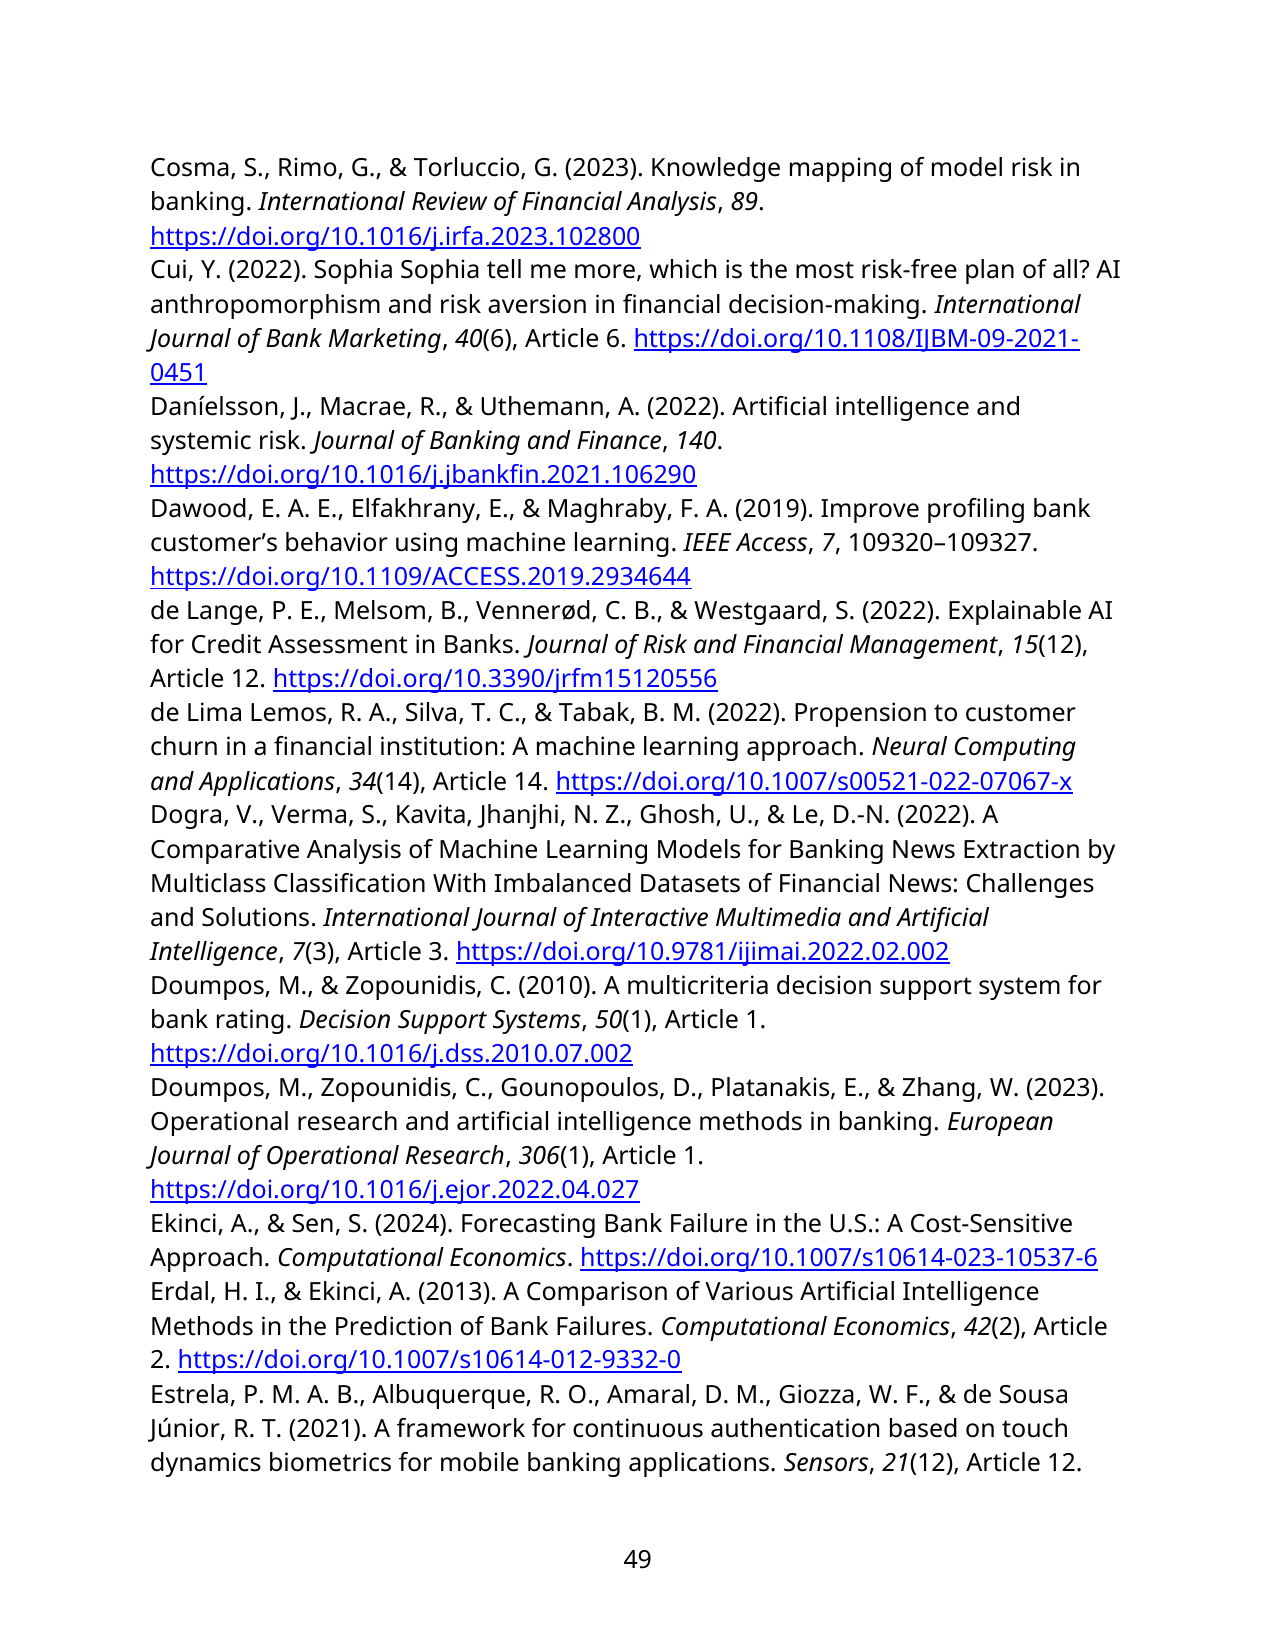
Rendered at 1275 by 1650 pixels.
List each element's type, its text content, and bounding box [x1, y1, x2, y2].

text Erdal, H. I., & Ekinci, A. (2013). A Comparison of Various Artificial Intelligence Methods in the Prediction of Bank Failures. Computational Economics, 42(2), Article 2. https://doi.org/10.1007/s10614-012-9332-0 [150, 1274, 1125, 1376]
text Dawood, E. A. E., Elfakhrany, E., & Maghraby, F. A. (2019). Improve profiling bank customer’s behavior using machine learning. IEEE Access, 7, 109320–109327. https://doi.org/10.1109/ACCESS.2019.2934644 [150, 491, 1125, 593]
text Ekinci, A., & Sen, S. (2024). Forecasting Bank Failure in the U.S.: A Cost-Sensitive Approach. Computational Economics. https://doi.org/10.1007/s10614-023-10537-6 [150, 1206, 1125, 1274]
text Cui, Y. (2022). Sophia Sophia tell me more, which is the most risk-free plan of all? AI anthropomorphism and risk aversion in financial decision-making. International Journal of Bank Marketing, 40(6), Article 6. https://doi.org/10.1108/IJBM-09-2021-0451 [150, 252, 1125, 388]
text de Lima Lemos, R. A., Silva, T. C., & Tabak, B. M. (2022). Propension to customer churn in a financial institution: A machine learning approach. Neural Computing and Applications, 34(14), Article 14. https://doi.org/10.1007/s00521-022-07067-x [150, 695, 1125, 797]
text Dogra, V., Verma, S., Kavita, Jhanjhi, N. Z., Ghosh, U., & Le, D.-N. (2022). A Comparative Analysis of Machine Learning Models for Banking News Extraction by Multiclass Classification With Imbalanced Datasets of Financial News: Challenges and Solutions. International Journal of Interactive Multimedia and Artificial Intelligence, 7(3), Article 3. https://doi.org/10.9781/ijimai.2022.02.002 [150, 797, 1125, 967]
text Doumpos, M., Zopounidis, C., Gounopoulos, D., Platanakis, E., & Zhang, W. (2023). Operational research and artificial intelligence methods in banking. European Journal of Operational Research, 306(1), Article 1. https://doi.org/10.1016/j.ejor.2022.04.027 [150, 1070, 1125, 1206]
text de Lange, P. E., Melsom, B., Vennerød, C. B., & Westgaard, S. (2022). Explainable AI for Credit Assessment in Banks. Journal of Risk and Financial Management, 15(12), Article 12. https://doi.org/10.3390/jrfm15120556 [150, 593, 1125, 695]
text Doumpos, M., & Zopounidis, C. (2010). A multicriteria decision support system for bank rating. Decision Support Systems, 50(1), Article 1. https://doi.org/10.1016/j.dss.2010.07.002 [150, 967, 1125, 1070]
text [150, 1376, 1125, 1478]
text Cosma, S., Rimo, G., & Torluccio, G. (2023). Knowledge mapping of model risk in banking. International Review of Financial Analysis, 89. https://doi.org/10.1016/j.irfa.2023.102800 [150, 150, 1125, 252]
text Daníelsson, J., Macrae, R., & Uthemann, A. (2022). Artificial intelligence and systemic risk. Journal of Banking and Finance, 140. https://doi.org/10.1016/j.jbankfin.2021.106290 [150, 388, 1125, 491]
